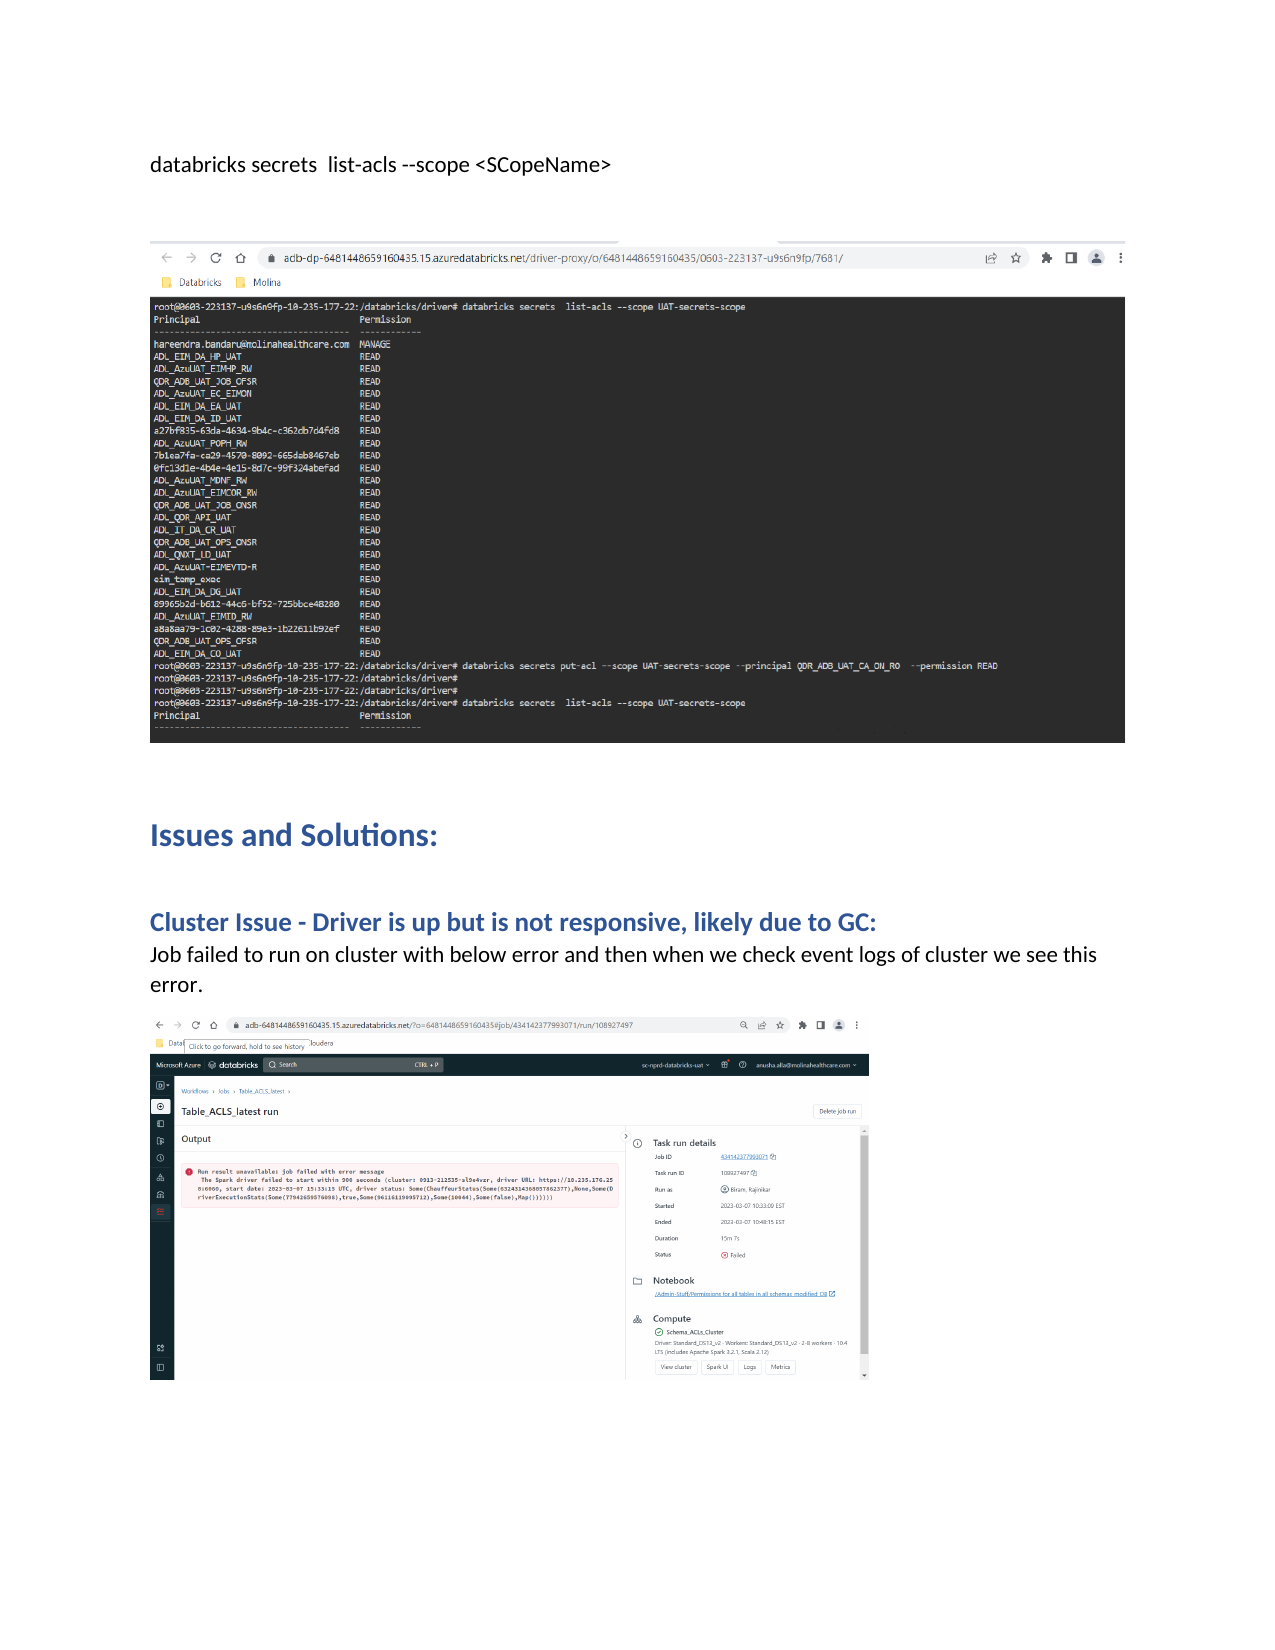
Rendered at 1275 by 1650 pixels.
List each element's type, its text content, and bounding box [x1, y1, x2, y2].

text databricks secrets list-acls --scope <SCopeName> [150, 150, 1125, 178]
subtitle Issues and Solutions: [150, 814, 1125, 854]
picture [150, 1017, 869, 1380]
text Job failed to run on cluster with below error and then when we check event logs of cluster we see this error. [150, 940, 1125, 998]
picture [150, 241, 1125, 743]
subtitle Cluster Issue - Driver is up but is not responsive, likely due to GC: [150, 905, 1125, 938]
